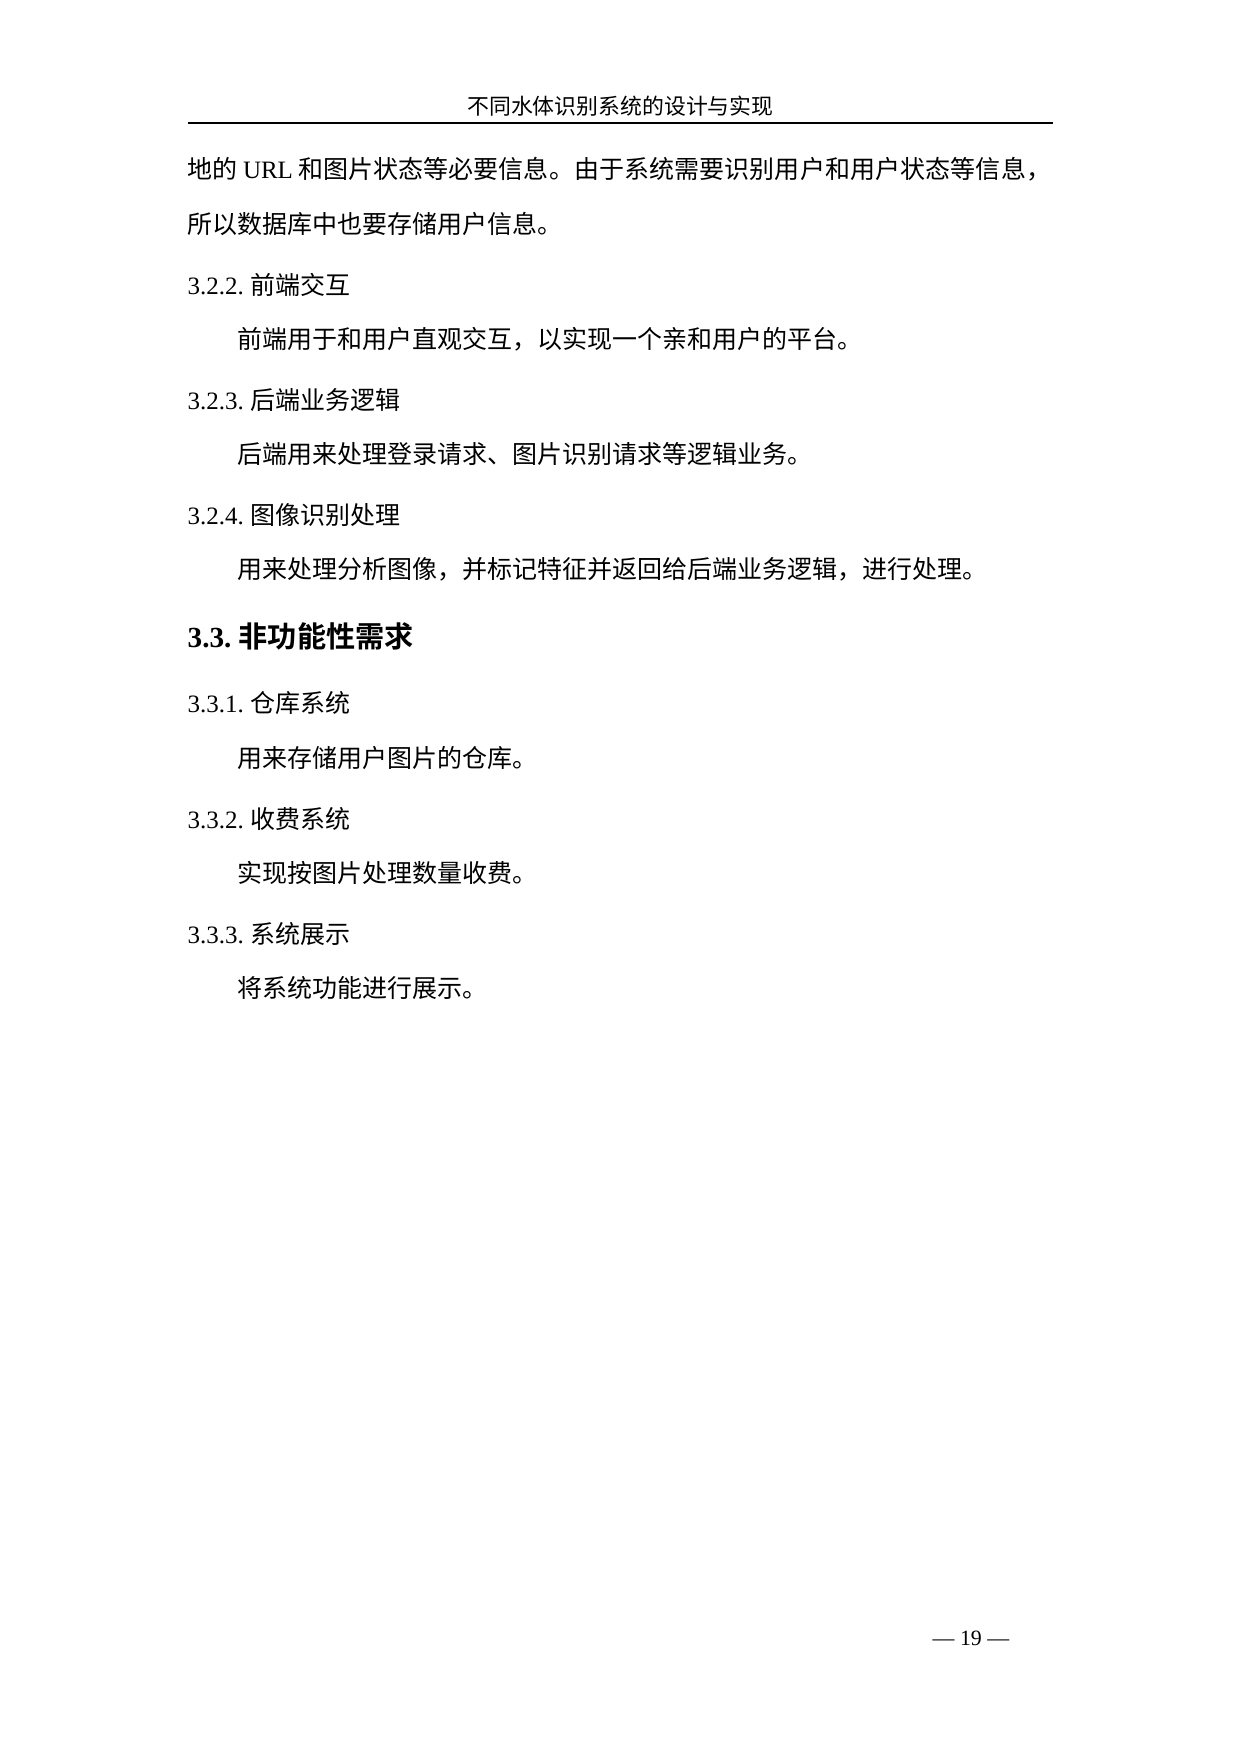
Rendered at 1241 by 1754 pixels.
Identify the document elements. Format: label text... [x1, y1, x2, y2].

subtitle 收费系统 [187, 799, 1053, 835]
subtitle 前端交互 [187, 265, 1053, 301]
text 将系统功能进行展示。 [187, 969, 1053, 1005]
subtitle 非功能性需求 [187, 614, 1053, 656]
subtitle 图像识别处理 [187, 496, 1053, 532]
text 前端用于和用户直观交互，以实现一个亲和用户的平台。 [187, 319, 1053, 356]
subtitle 系统展示 [187, 914, 1053, 951]
text 后端用来处理登录请求、图片识别请求等逻辑业务。 [187, 435, 1053, 471]
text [187, 150, 1053, 241]
subtitle 仓库系统 [187, 684, 1053, 720]
text 用来存储用户图片的仓库。 [187, 738, 1053, 774]
text 用来处理分析图像，并标记特征并返回给后端业务逻辑，进行处理。 [187, 550, 1053, 586]
subtitle 后端业务逻辑 [187, 380, 1053, 417]
text 实现按图片处理数量收费。 [187, 853, 1053, 890]
